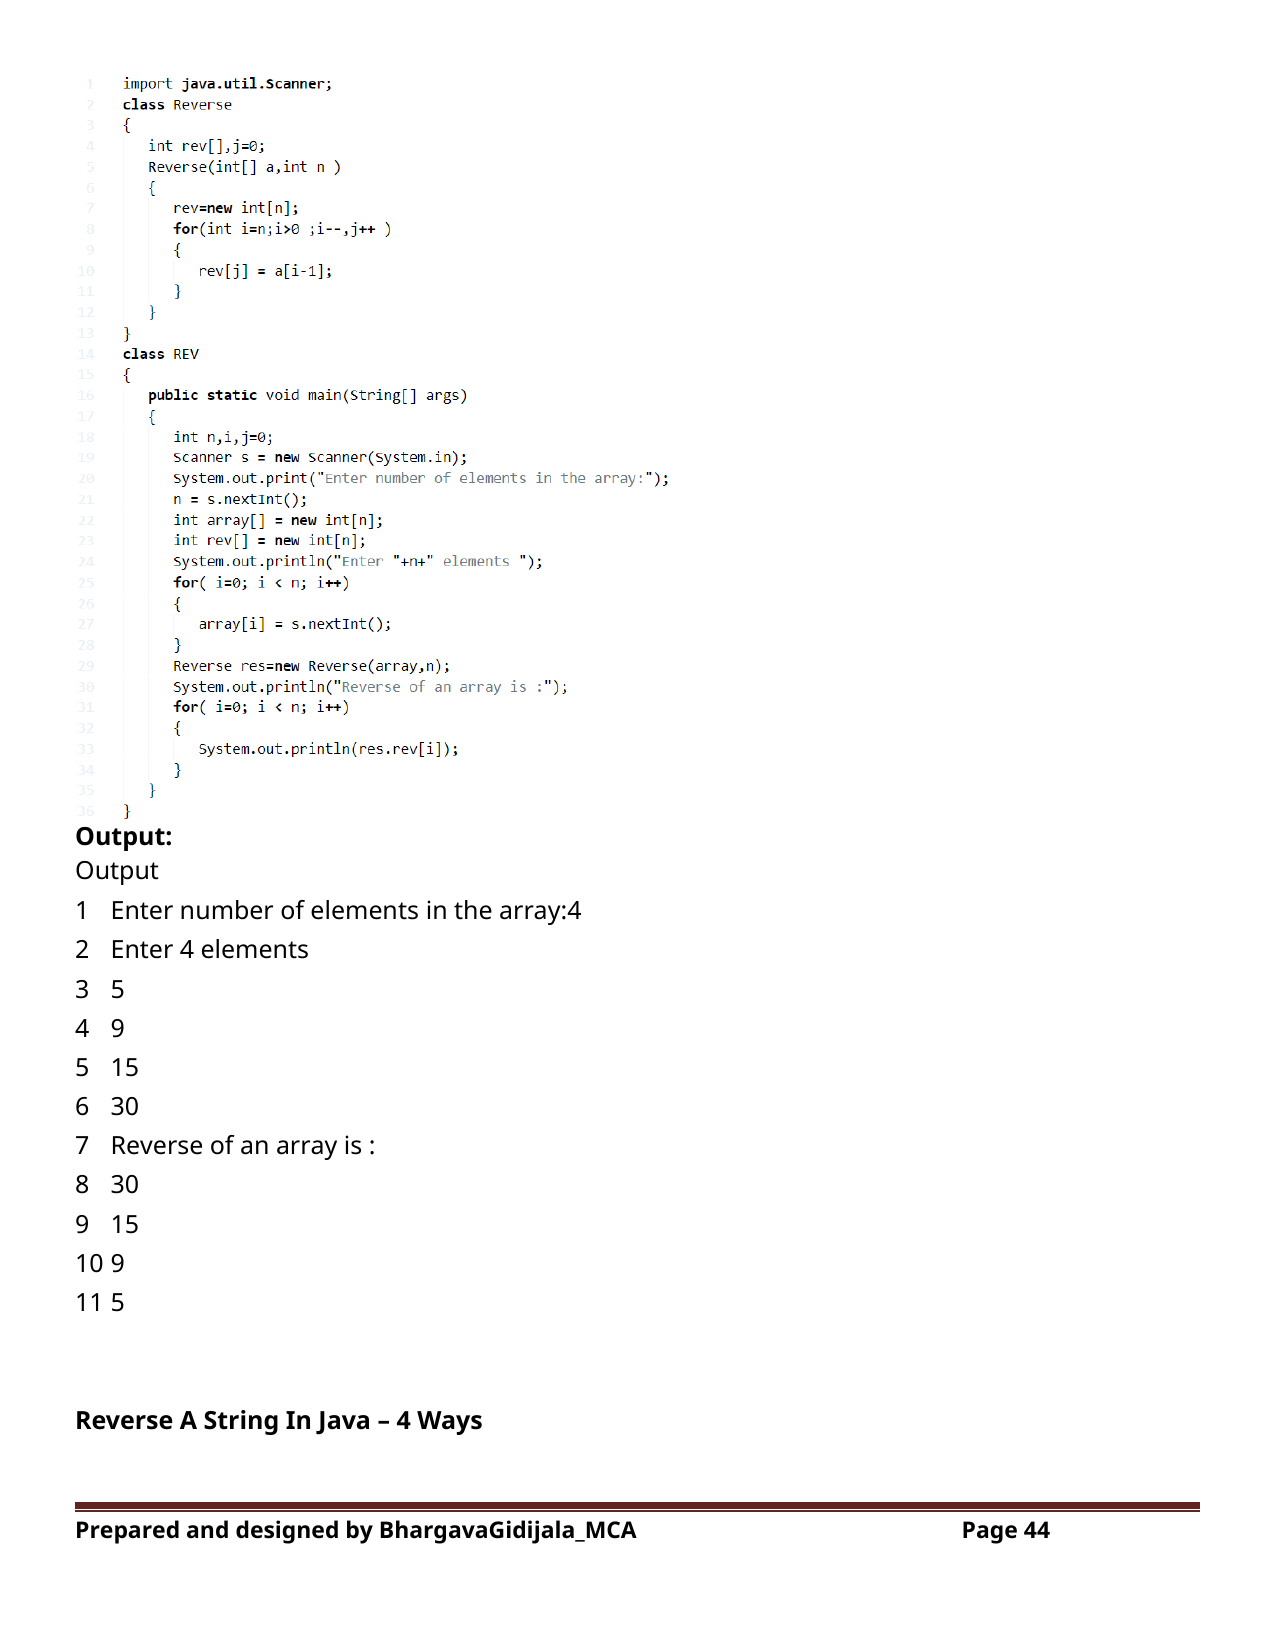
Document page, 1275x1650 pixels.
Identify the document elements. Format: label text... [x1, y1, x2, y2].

table_header 1 2 3 4 5 6 7 8 9 10 11 [74, 891, 109, 1324]
picture [75, 75, 669, 819]
text Output [75, 852, 1200, 886]
text Output: [75, 818, 1200, 852]
table_header Enter number of elements in the array:4 Enter 4 elements 5 9 15 30 Reverse of an array is : 30 15 9 5 [109, 891, 676, 1324]
text Reverse A String In Java – 4 Ways [75, 1402, 1200, 1437]
